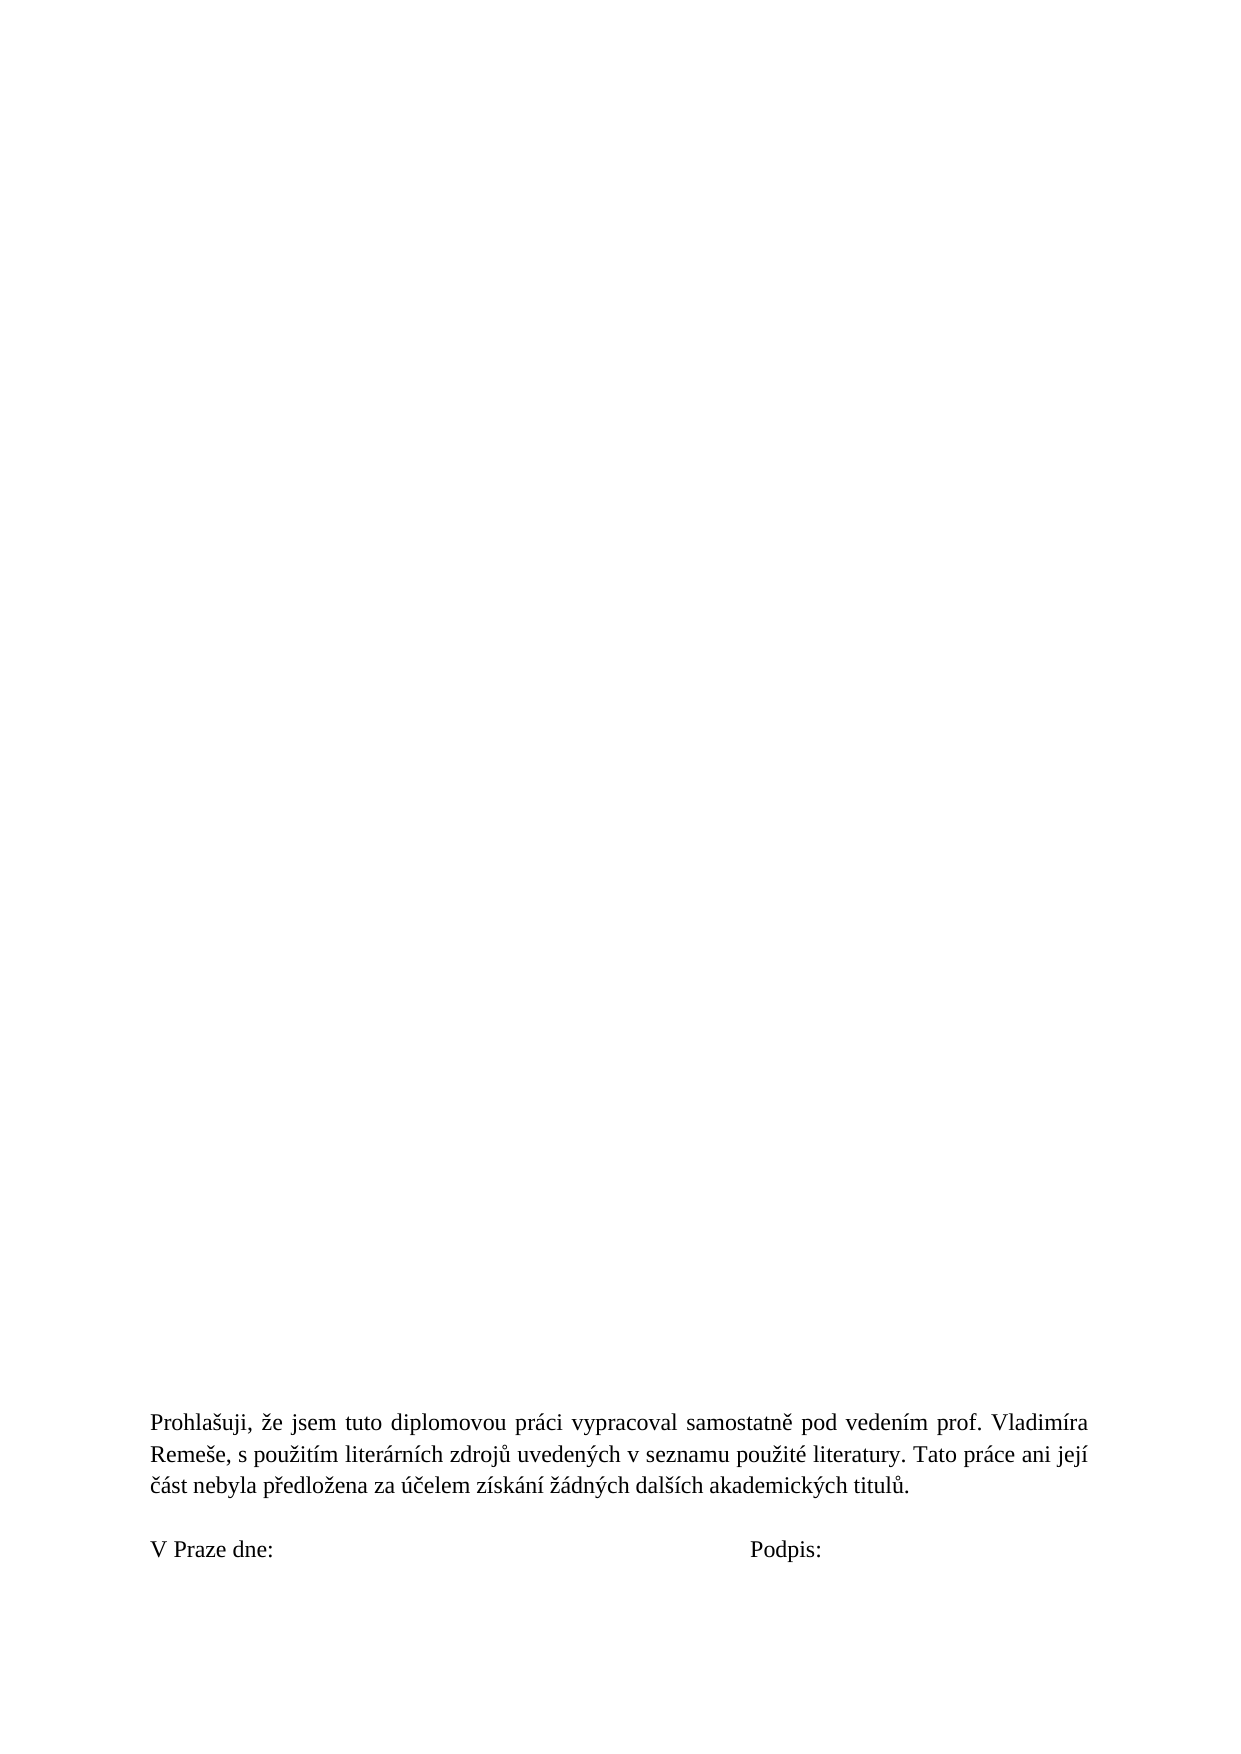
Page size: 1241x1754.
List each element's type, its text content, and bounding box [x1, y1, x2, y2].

text V Praze dne: Podpis: [150, 1535, 1090, 1562]
text Prohlašuji, že jsem tuto diplomovou práci vypracoval samostatně pod vedením prof. Vladimíra Remeše, s použitím literárních zdrojů uvedených v seznamu použité literatury. Tato práce ani její část nebyla předložena za účelem získání žádných dalších akademických titulů. [150, 1408, 1090, 1499]
